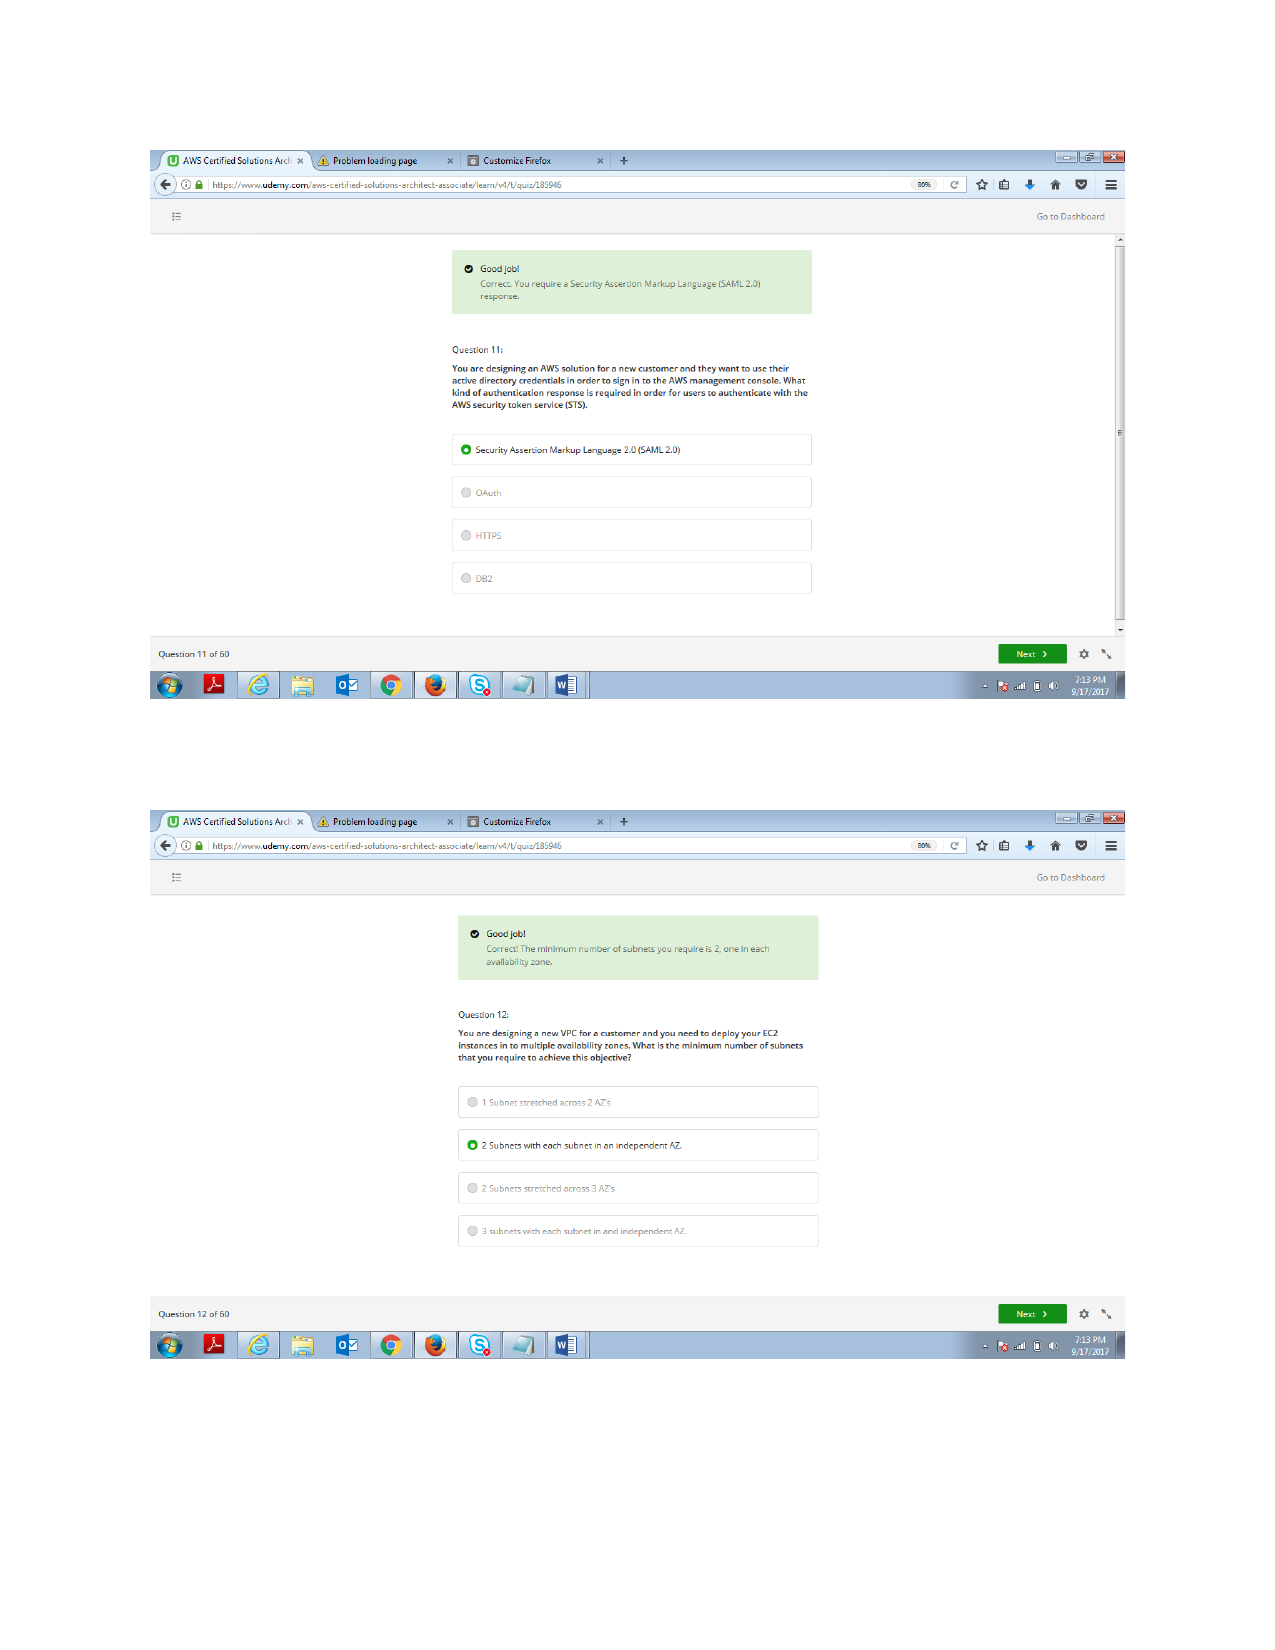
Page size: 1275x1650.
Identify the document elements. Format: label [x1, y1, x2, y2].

picture [150, 150, 1125, 699]
picture [150, 810, 1125, 1359]
